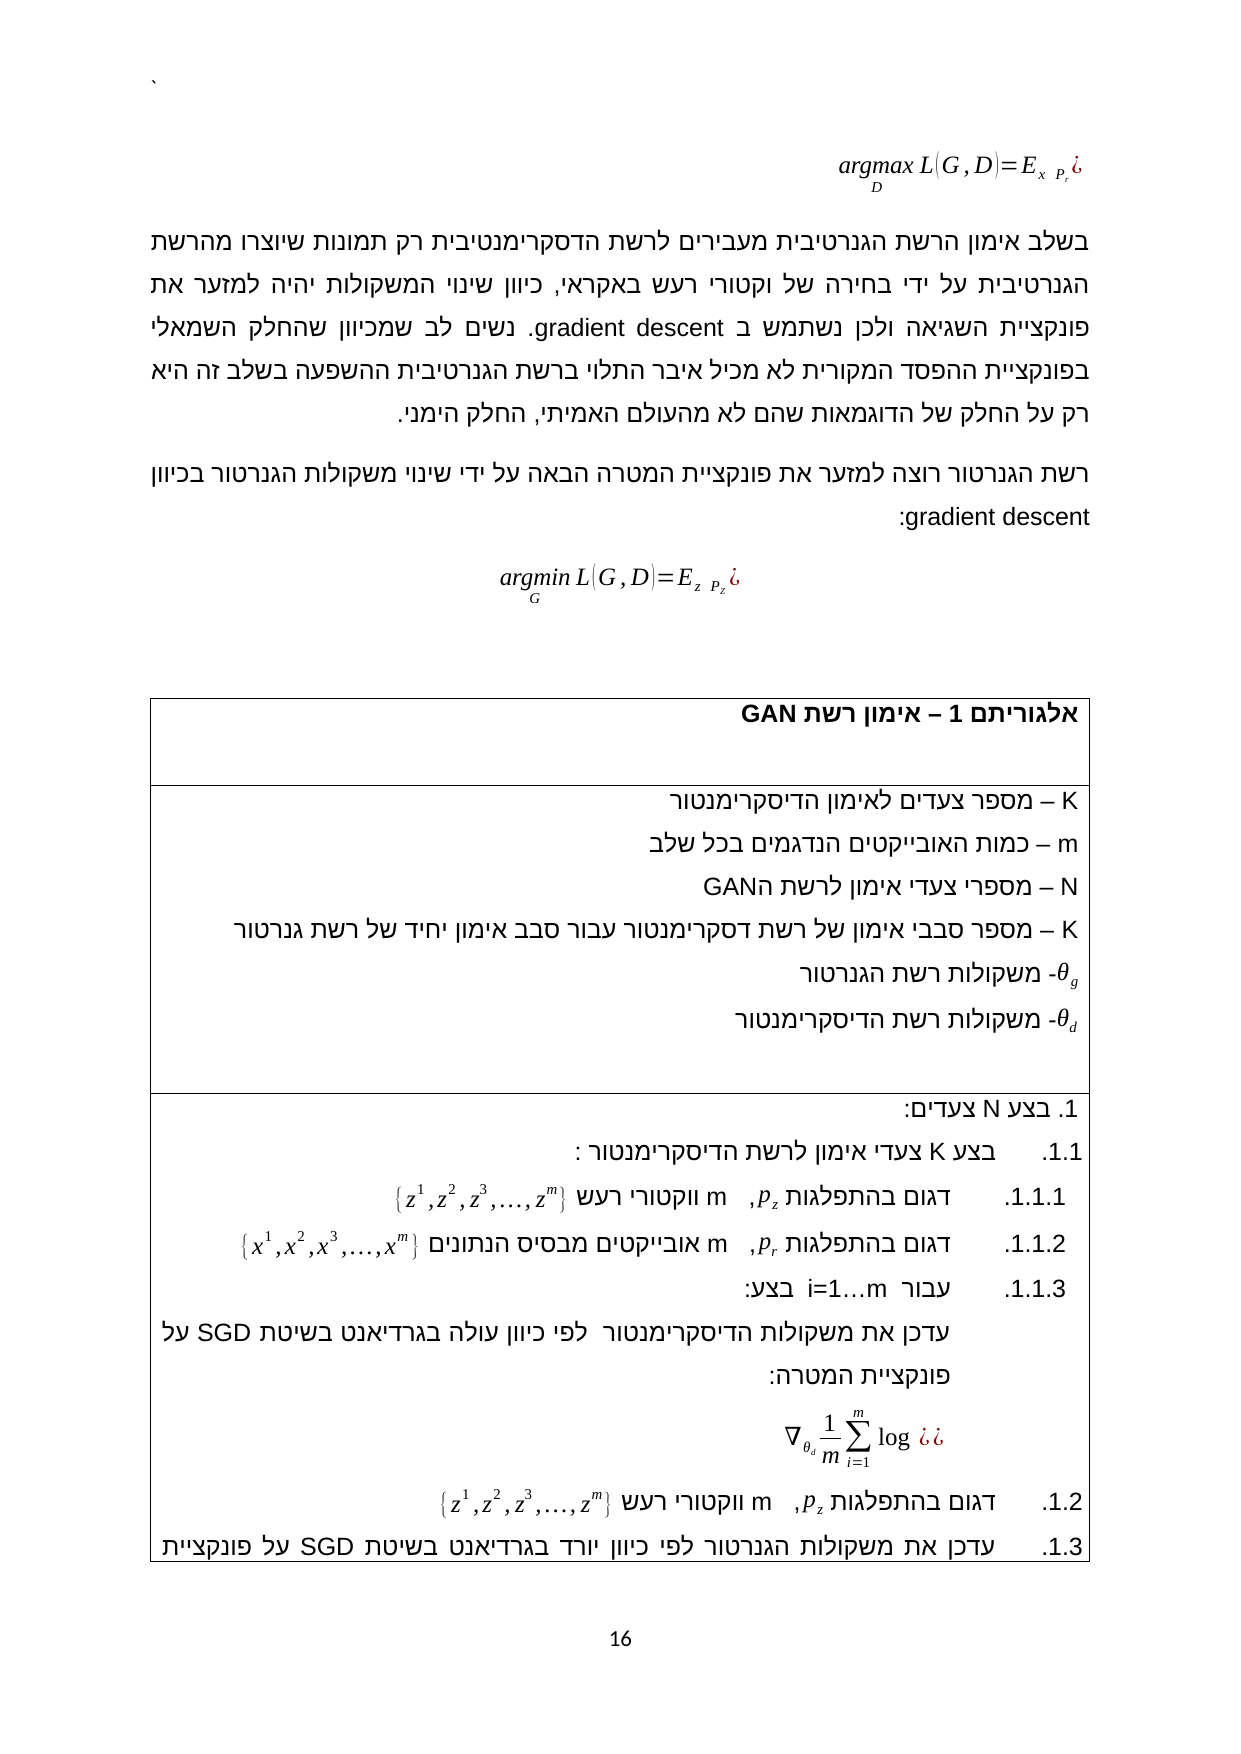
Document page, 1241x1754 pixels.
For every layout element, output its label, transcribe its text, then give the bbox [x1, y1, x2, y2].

text בשלב אימון הרשת הגנרטיבית מעבירים לרשת הדסקרימנטיבית רק תמונות שיוצרו מהרשת הגנרטיבית על ידי בחירה של וקטורי רעש באקראי, כיוון שינוי המשקולות יהיה למזער את פונקציית השגיאה ולכן נשתמש ב gradient descent. נשים לב שמכיוון שהחלק השמאלי בפונקציית ההפסד המקורית לא מכיל איבר התלוי ברשת הגנרטיבית ההשפעה בשלב זה היא רק על החלק של הדוגמאות שהם לא מהעולם האמיתי, החלק הימני. [150, 227, 1090, 428]
table_header אלגוריתם 1 – אימון רשת GAN [151, 699, 1089, 785]
text רשת הגנרטור רוצה למזער את פונקציית המטרה הבאה על ידי שינוי משקולות הגנרטור בכיוון gradient descent: [150, 459, 1090, 531]
table_cell K – מספר צעדים לאימון הדיסקרימנטור m – כמות האובייקטים הנדגמים בכל שלב N – מספרי צעדי אימון לרשת הGAN K – מספר סבבי אימון של רשת דסקרימנטור עבור סבב אימון יחיד של רשת גנרטור - משקולות רשת הגנרטור - משקולות רשת הדיסקרימנטור [151, 786, 1089, 1093]
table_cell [151, 1094, 1089, 1561]
